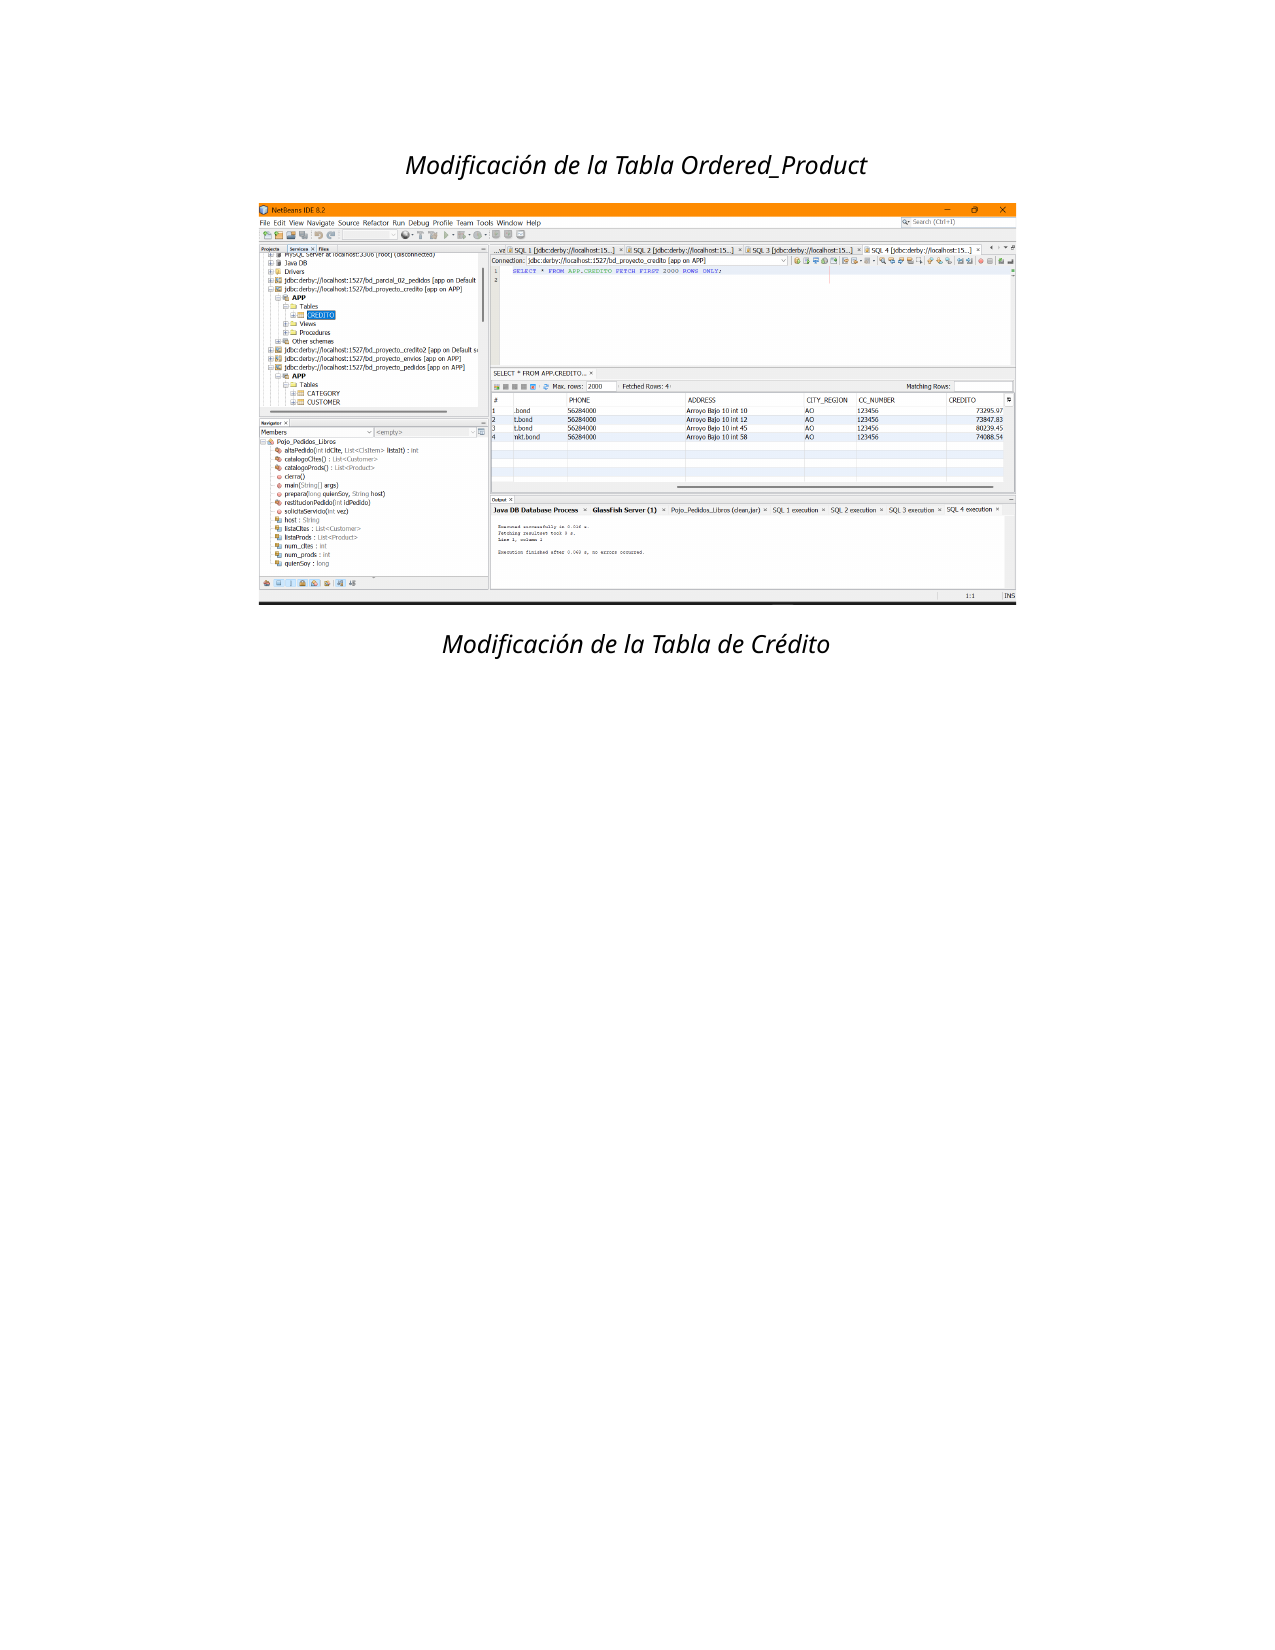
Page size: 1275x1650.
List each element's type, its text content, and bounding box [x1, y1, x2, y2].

text Modificación de la Tabla Ordered_Product [177, 148, 1098, 182]
text Modificación de la Tabla de Crédito [177, 627, 1098, 661]
